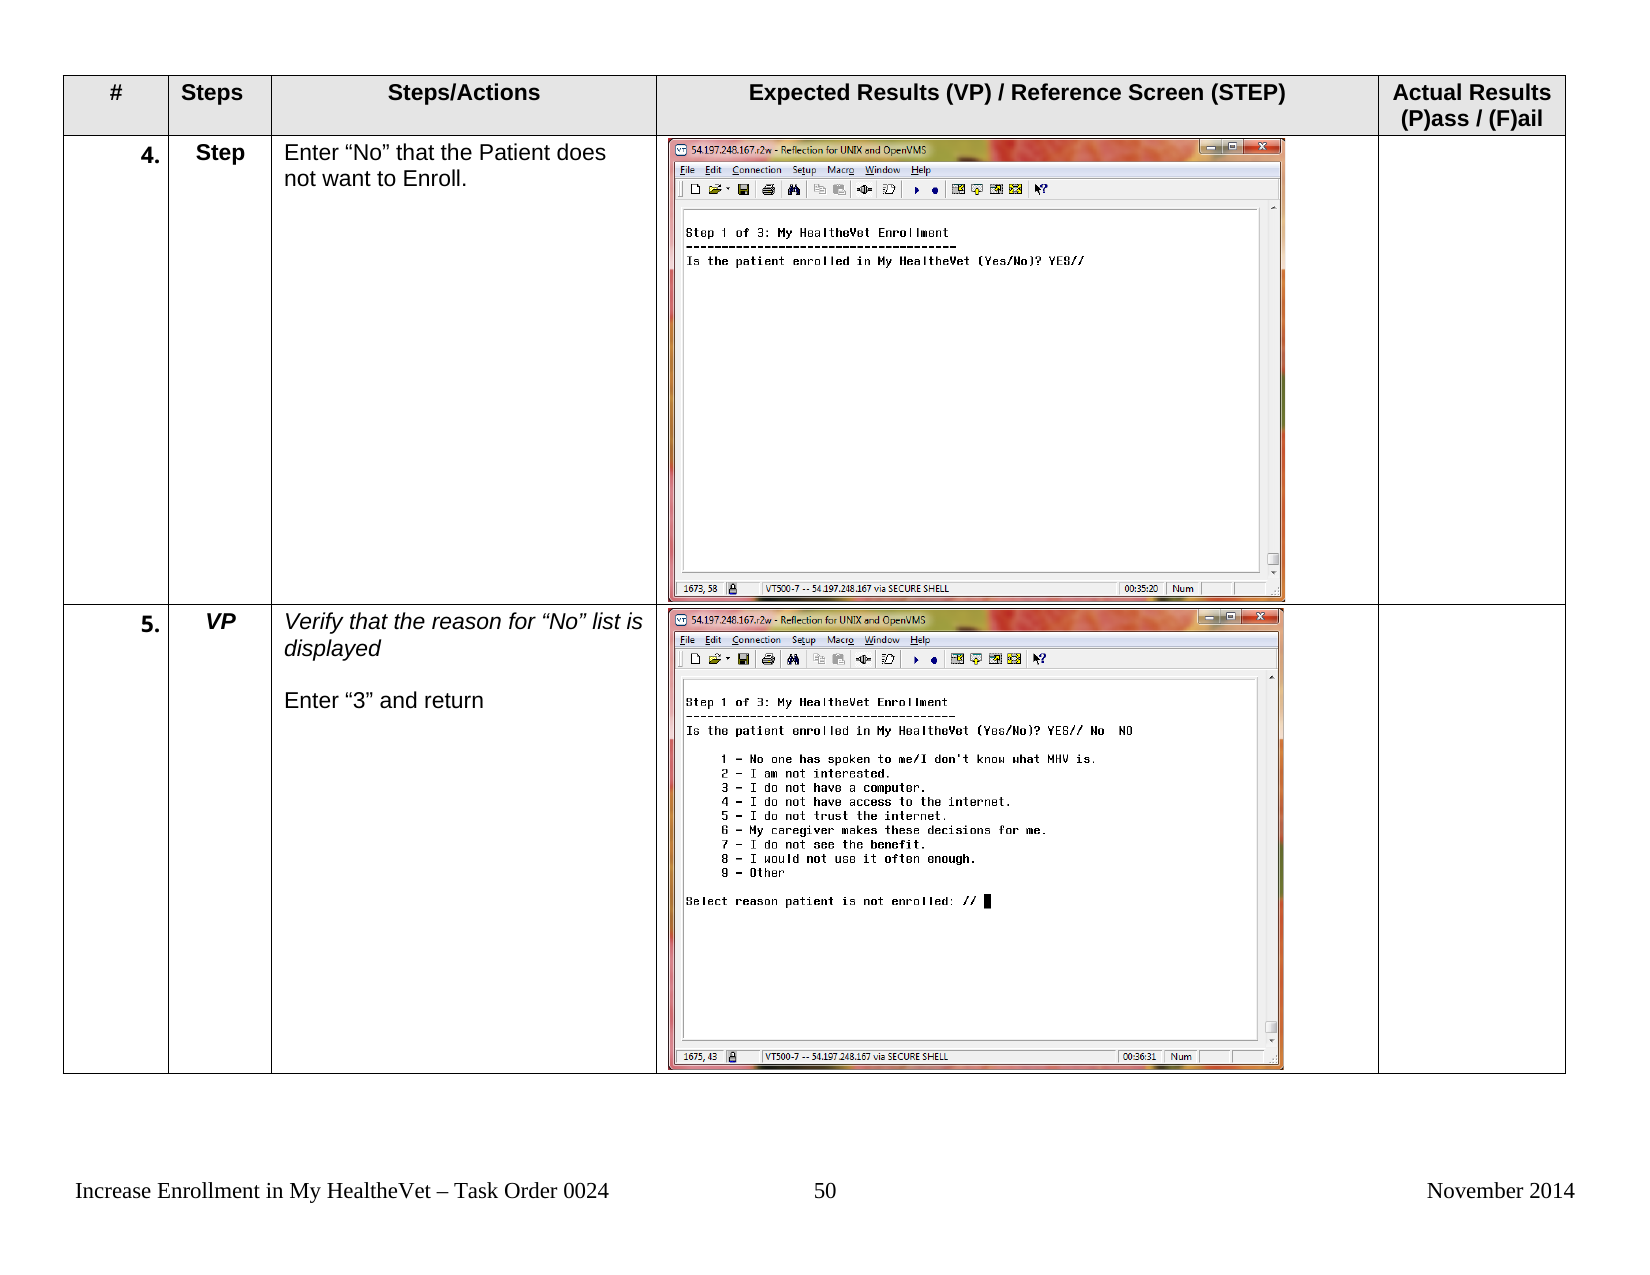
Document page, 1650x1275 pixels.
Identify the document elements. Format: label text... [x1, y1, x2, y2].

table_cell VP [169, 605, 271, 1072]
table_cell Step [169, 136, 271, 604]
table_cell [64, 136, 168, 604]
table_header Steps/Actions [272, 76, 656, 135]
table_cell [657, 605, 1378, 1072]
table_cell Verify that the reason for “No” list is displayed Enter “3” and return [272, 605, 656, 1072]
picture [668, 608, 1284, 1070]
table_header Actual Results (P)ass / (F)ail [1379, 76, 1565, 135]
table_cell [1379, 605, 1565, 1072]
table_cell [64, 605, 168, 1072]
table_header # [64, 76, 168, 135]
table_cell [657, 136, 1378, 604]
table_header Expected Results (VP) / Reference Screen (STEP) [657, 76, 1378, 135]
table_cell [1379, 136, 1565, 604]
table_header Steps [169, 76, 271, 135]
table_cell Enter “No” that the Patient does not want to Enroll. [272, 136, 656, 604]
picture [668, 138, 1286, 602]
